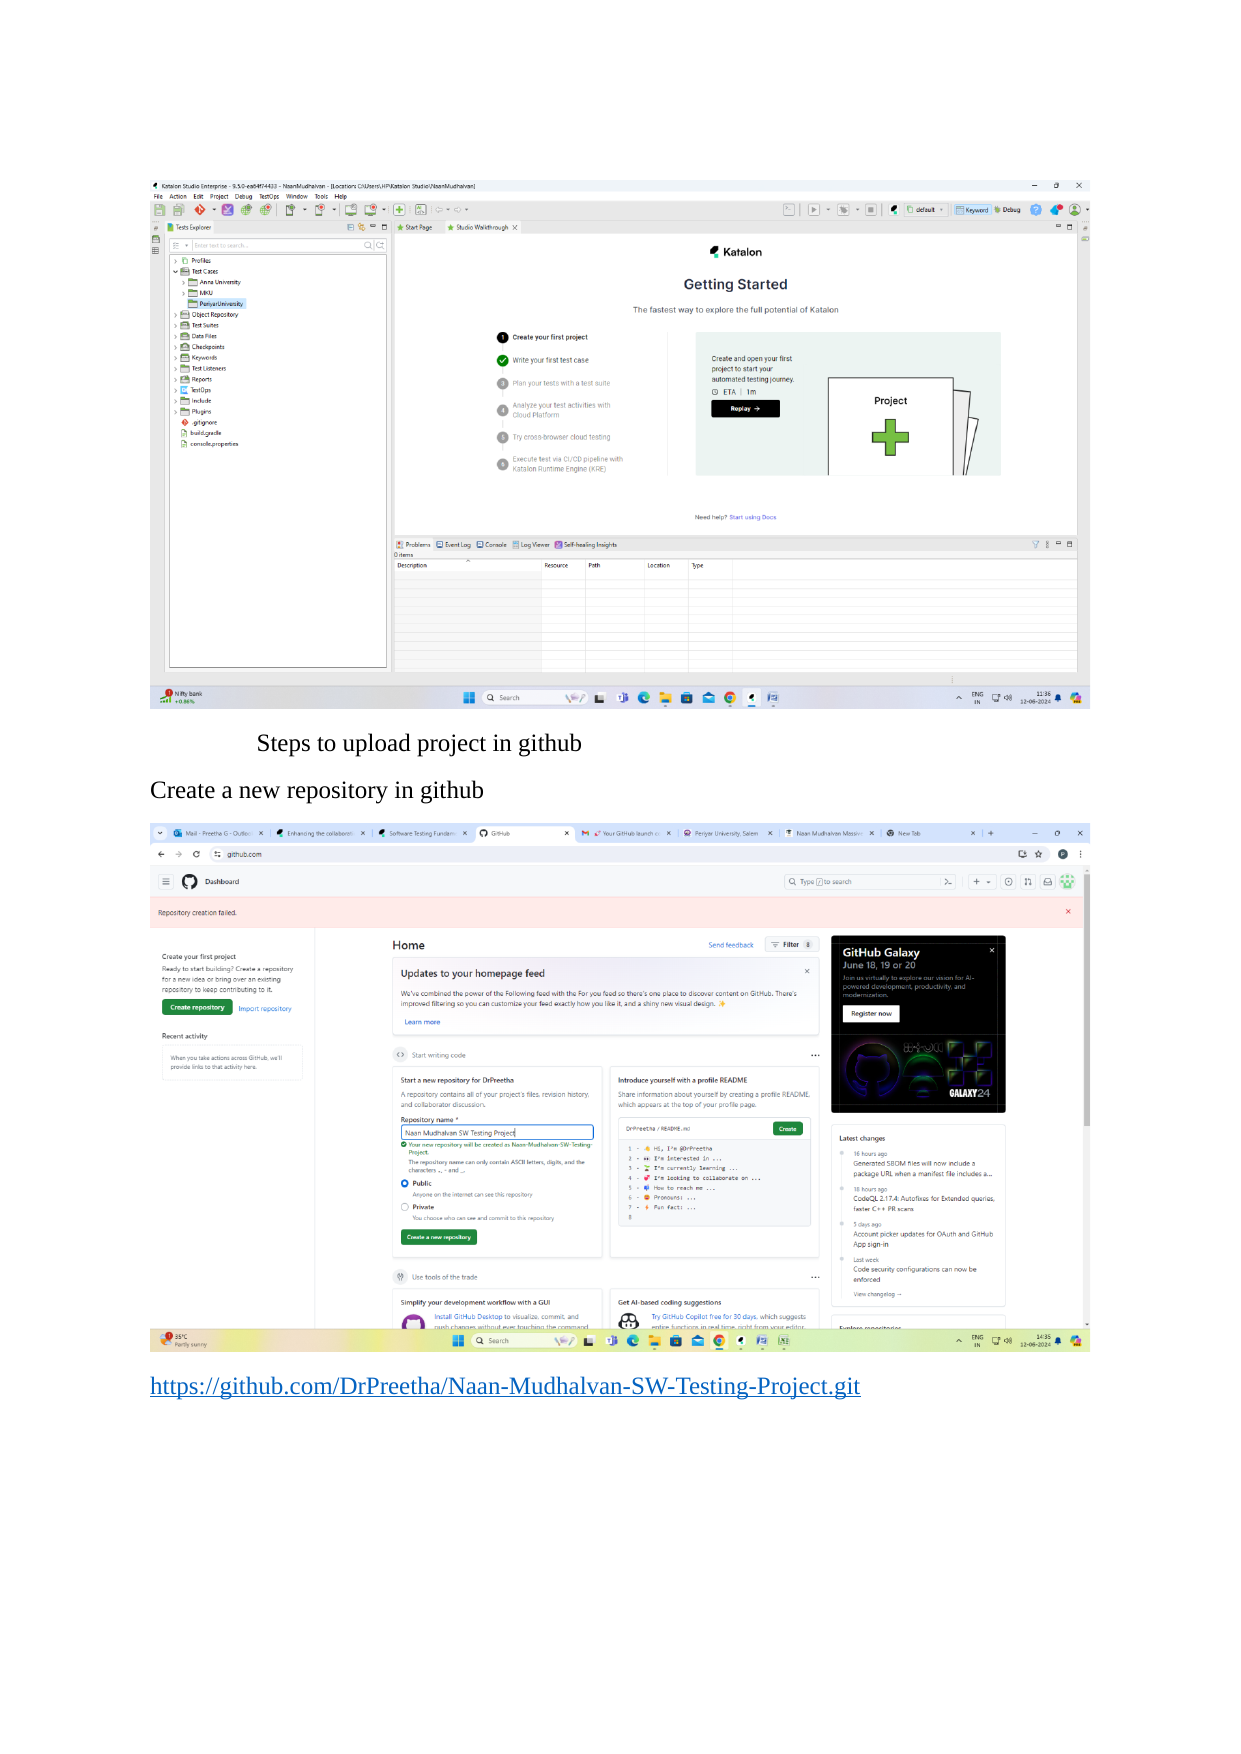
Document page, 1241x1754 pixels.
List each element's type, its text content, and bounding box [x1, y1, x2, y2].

text Steps to upload project in github [150, 728, 1090, 757]
text https://github.com/DrPreetha/Naan-Mudhalvan-SW-Testing-Project.git [150, 1371, 1090, 1399]
picture [150, 180, 1091, 709]
picture [150, 823, 1091, 1352]
text Create a new repository in github [150, 776, 1090, 804]
